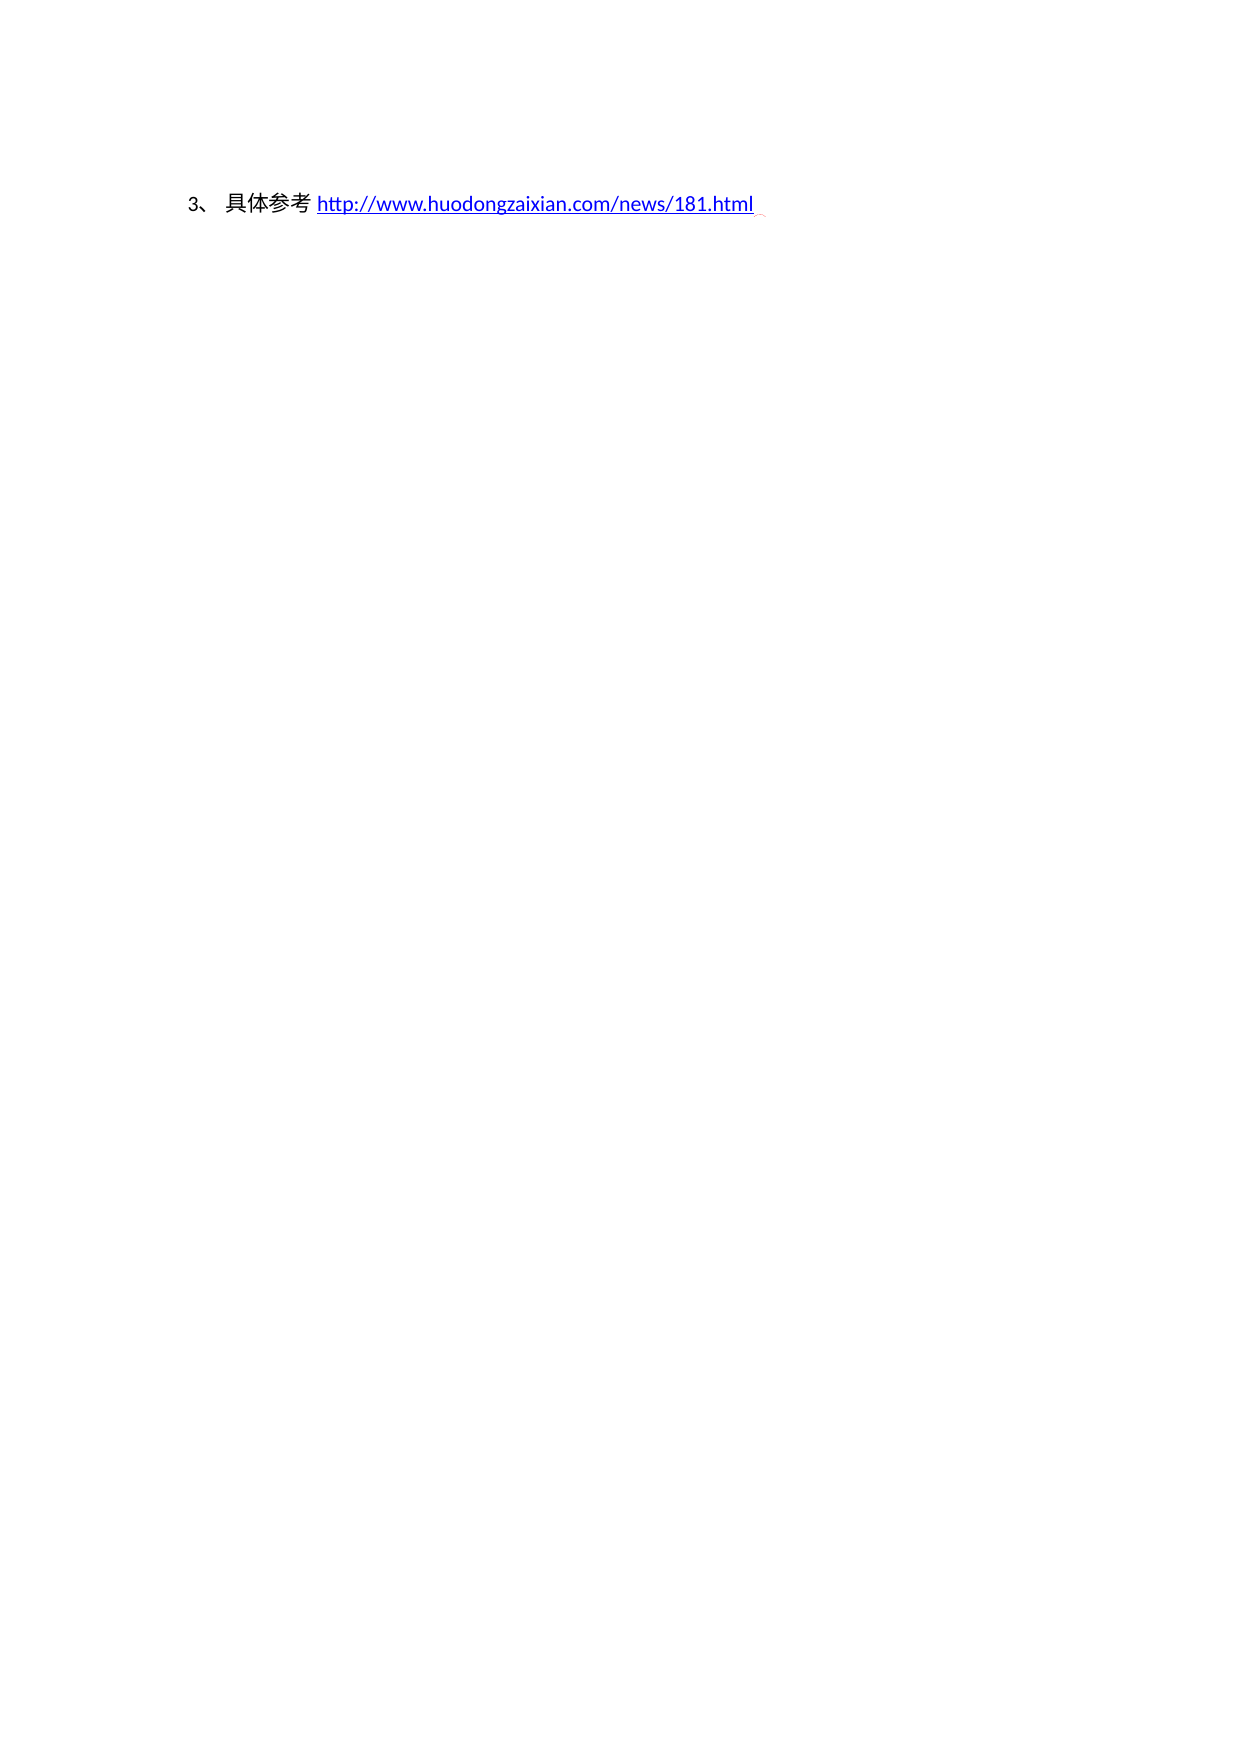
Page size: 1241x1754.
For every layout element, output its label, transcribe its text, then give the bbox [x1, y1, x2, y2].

list 具体参考http://www.huodongzaixian.com/news/181.html [187, 162, 1053, 227]
